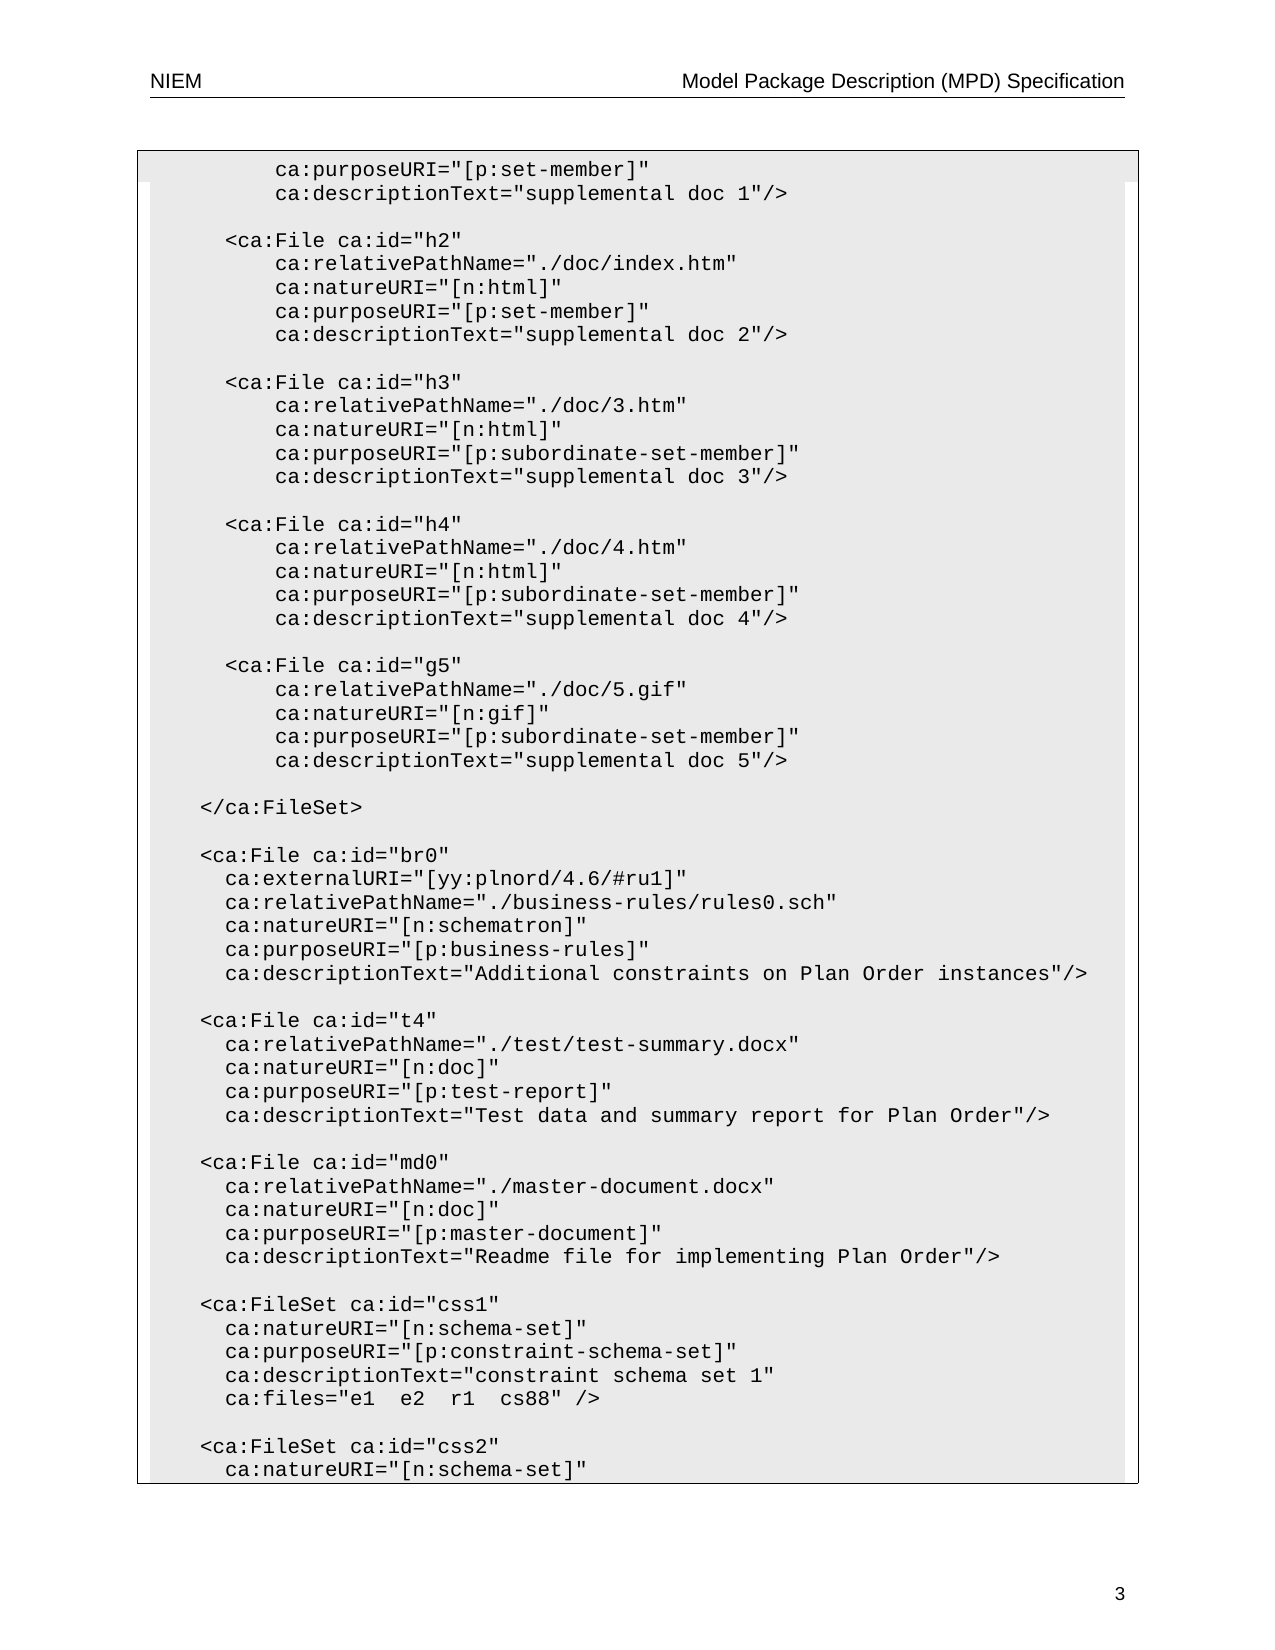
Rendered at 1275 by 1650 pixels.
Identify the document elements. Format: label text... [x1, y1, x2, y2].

text ca:purposeURI="[p:set-member]" [138, 151, 1138, 182]
text <ca:File ca:id="br0" [150, 844, 1125, 868]
text ca:descriptionText="supplemental doc 4"/> [150, 608, 1125, 632]
text ca:descriptionText="Test data and summary report for Plan Order"/> [150, 1105, 1125, 1128]
text <ca:File ca:id="h4" [150, 513, 1125, 537]
text ca:descriptionText="supplemental doc 5"/> [150, 750, 1125, 774]
text <ca:FileSet ca:id="css2" [150, 1436, 1125, 1459]
text ca:natureURI="[n:doc]" [150, 1199, 1125, 1223]
text ca:natureURI="[n:html]" [150, 277, 1125, 301]
text ca:natureURI="[n:html]" [150, 419, 1125, 443]
text ca:descriptionText="supplemental doc 3"/> [150, 466, 1125, 490]
text ca:files="e1 e2 r1 cs88" /> [150, 1388, 1125, 1412]
text ca:descriptionText="supplemental doc 1"/> [150, 182, 1125, 206]
text ca:relativePathName="./doc/5.gif" [150, 679, 1125, 703]
text ca:purposeURI="[p:constraint-schema-set]" [150, 1341, 1125, 1365]
text ca:purposeURI="[p:subordinate-set-member]" [150, 584, 1125, 608]
text ca:relativePathName="./doc/index.htm" [150, 253, 1125, 277]
text <ca:File ca:id="t4" [150, 1010, 1125, 1034]
text ca:natureURI="[n:html]" [150, 561, 1125, 584]
text <ca:FileSet ca:id="css1" [150, 1294, 1125, 1317]
text ca:relativePathName="./doc/4.htm" [150, 537, 1125, 561]
text ca:purposeURI="[p:subordinate-set-member]" [150, 726, 1125, 750]
text ca:purposeURI="[p:set-member]" [150, 301, 1125, 324]
text ca:descriptionText="supplemental doc 2"/> [150, 324, 1125, 348]
text ca:natureURI="[n:schema-set]" [150, 1459, 1125, 1483]
text <ca:File ca:id="h3" [150, 372, 1125, 395]
text <ca:File ca:id="h2" [150, 230, 1125, 253]
text ca:purposeURI="[p:test-report]" [150, 1081, 1125, 1105]
text ca:natureURI="[n:schema-set]" [150, 1317, 1125, 1341]
text ca:relativePathName="./business-rules/rules0.sch" [150, 892, 1125, 916]
text </ca:FileSet> [150, 797, 1125, 821]
text <ca:File ca:id="g5" [150, 655, 1125, 679]
text ca:purposeURI="[p:subordinate-set-member]" [150, 443, 1125, 466]
text ca:natureURI="[n:schematron]" [150, 916, 1125, 939]
text <ca:File ca:id="md0" [150, 1152, 1125, 1176]
text ca:descriptionText="Additional constraints on Plan Order instances"/> [150, 963, 1125, 986]
text ca:natureURI="[n:doc]" [150, 1057, 1125, 1081]
text ca:relativePathName="./master-document.docx" [150, 1176, 1125, 1199]
text ca:natureURI="[n:gif]" [150, 703, 1125, 726]
text ca:purposeURI="[p:business-rules]" [150, 939, 1125, 963]
text ca:descriptionText="Readme file for implementing Plan Order"/> [150, 1247, 1125, 1270]
text ca:externalURI="[yy:plnord/4.6/#ru1]" [150, 868, 1125, 892]
text ca:descriptionText="constraint schema set 1" [150, 1365, 1125, 1388]
text ca:relativePathName="./doc/3.htm" [150, 395, 1125, 419]
text ca:relativePathName="./test/test-summary.docx" [150, 1034, 1125, 1057]
text ca:purposeURI="[p:master-document]" [150, 1223, 1125, 1247]
